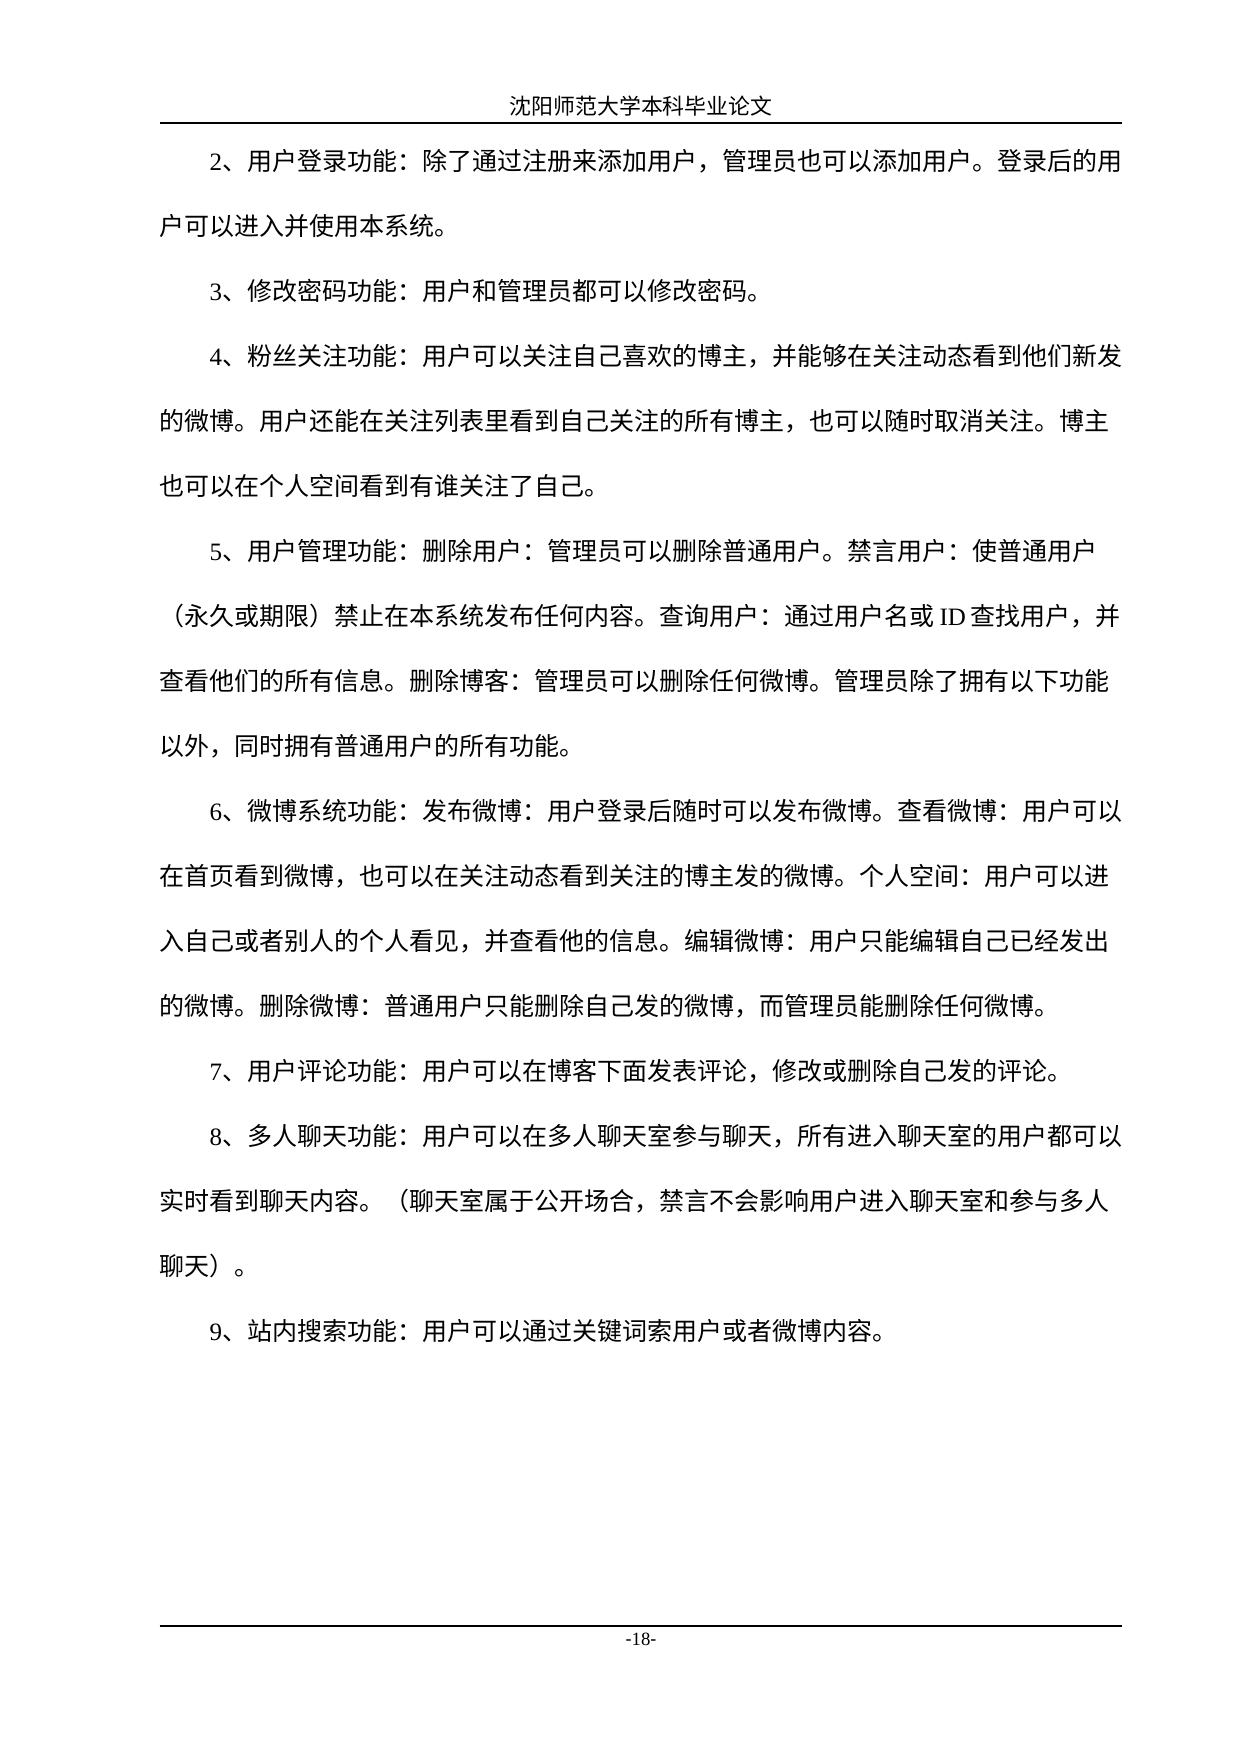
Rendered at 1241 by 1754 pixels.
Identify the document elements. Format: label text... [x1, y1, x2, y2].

text 5、用户管理功能：删除用户：管理员可以删除普通用户。禁言用户：使普通用户（永久或期限）禁止在本系统发布任何内容。查询用户：通过用户名或ID查找用户，并查看他们的所有信息。删除博客：管理员可以删除任何微博。管理员除了拥有以下功能以外，同时拥有普通用户的所有功能。 [159, 517, 1122, 777]
text 4、粉丝关注功能：用户可以关注自己喜欢的博主，并能够在关注动态看到他们新发的微博。用户还能在关注列表里看到自己关注的所有博主，也可以随时取消关注。博主也可以在个人空间看到有谁关注了自己。 [159, 322, 1122, 517]
text 8、多人聊天功能：用户可以在多人聊天室参与聊天，所有进入聊天室的用户都可以实时看到聊天内容。（聊天室属于公开场合，禁言不会影响用户进入聊天室和参与多人聊天）。 [159, 1102, 1122, 1297]
text 9、站内搜索功能：用户可以通过关键词索用户或者微博内容。 [159, 1297, 1122, 1362]
text 2、用户登录功能：除了通过注册来添加用户，管理员也可以添加用户。登录后的用户可以进入并使用本系统。 [159, 127, 1122, 257]
text 7、用户评论功能：用户可以在博客下面发表评论，修改或删除自己发的评论。 [159, 1037, 1122, 1102]
text 6、微博系统功能：发布微博：用户登录后随时可以发布微博。查看微博：用户可以在首页看到微博，也可以在关注动态看到关注的博主发的微博。个人空间：用户可以进入自己或者别人的个人看见，并查看他的信息。编辑微博：用户只能编辑自己已经发出的微博。删除微博：普通用户只能删除自己发的微博，而管理员能删除任何微博。 [159, 777, 1122, 1037]
text 3、修改密码功能：用户和管理员都可以修改密码。 [159, 257, 1122, 322]
